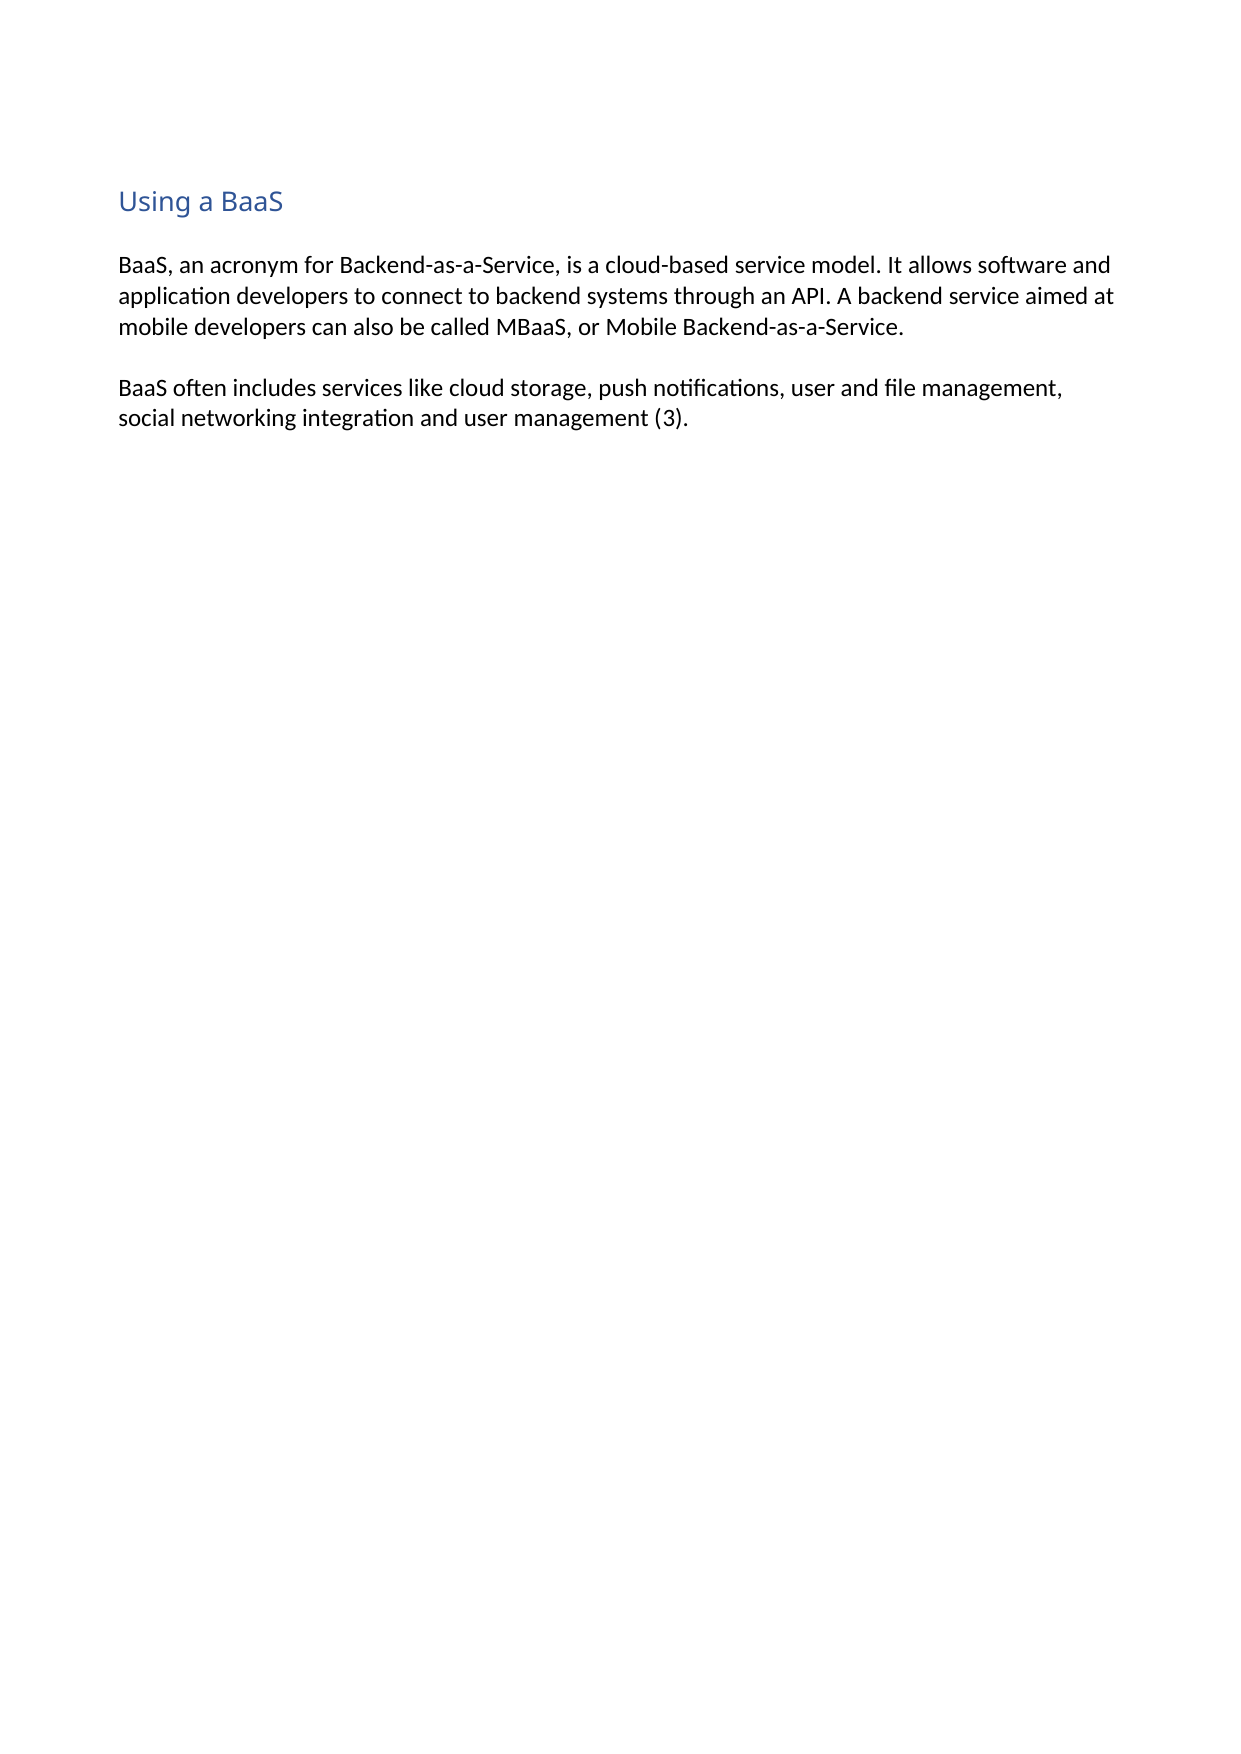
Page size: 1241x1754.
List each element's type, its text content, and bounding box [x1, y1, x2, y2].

text BaaS often includes services like cloud storage, push notifications, user and file management, social networking integration and user management (‎3). [118, 372, 1122, 433]
subtitle Using a BaaS [118, 182, 1122, 219]
text BaaS, an acronym for Backend-as-a-Service, is a cloud-based service model. It allows software and application developers to connect to backend systems through an API. A backend service aimed at mobile developers can also be called MBaaS, or Mobile Backend-as-a-Service. [118, 250, 1122, 341]
